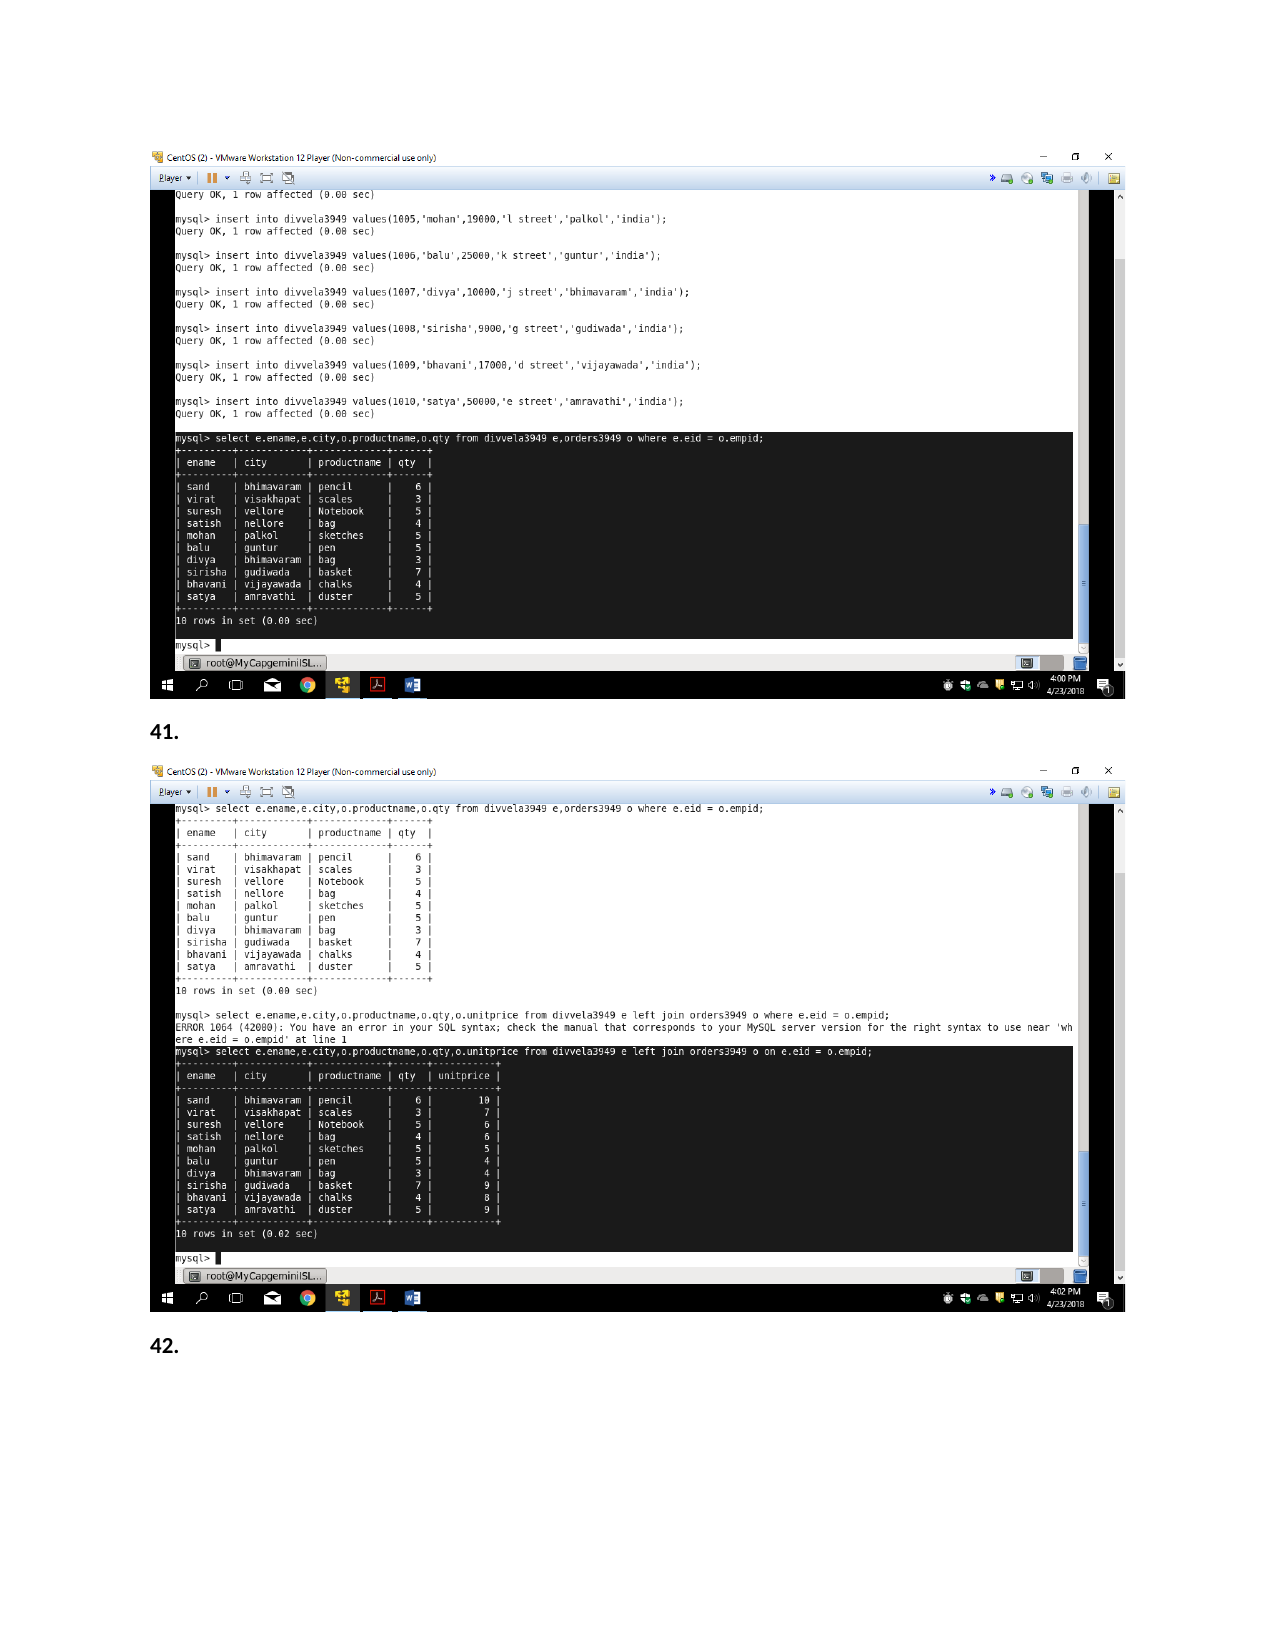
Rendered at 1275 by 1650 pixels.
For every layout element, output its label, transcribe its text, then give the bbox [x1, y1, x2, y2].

picture [150, 763, 1125, 1312]
picture [150, 150, 1125, 699]
text 41. [150, 717, 1125, 745]
text 42. [150, 1331, 1125, 1359]
